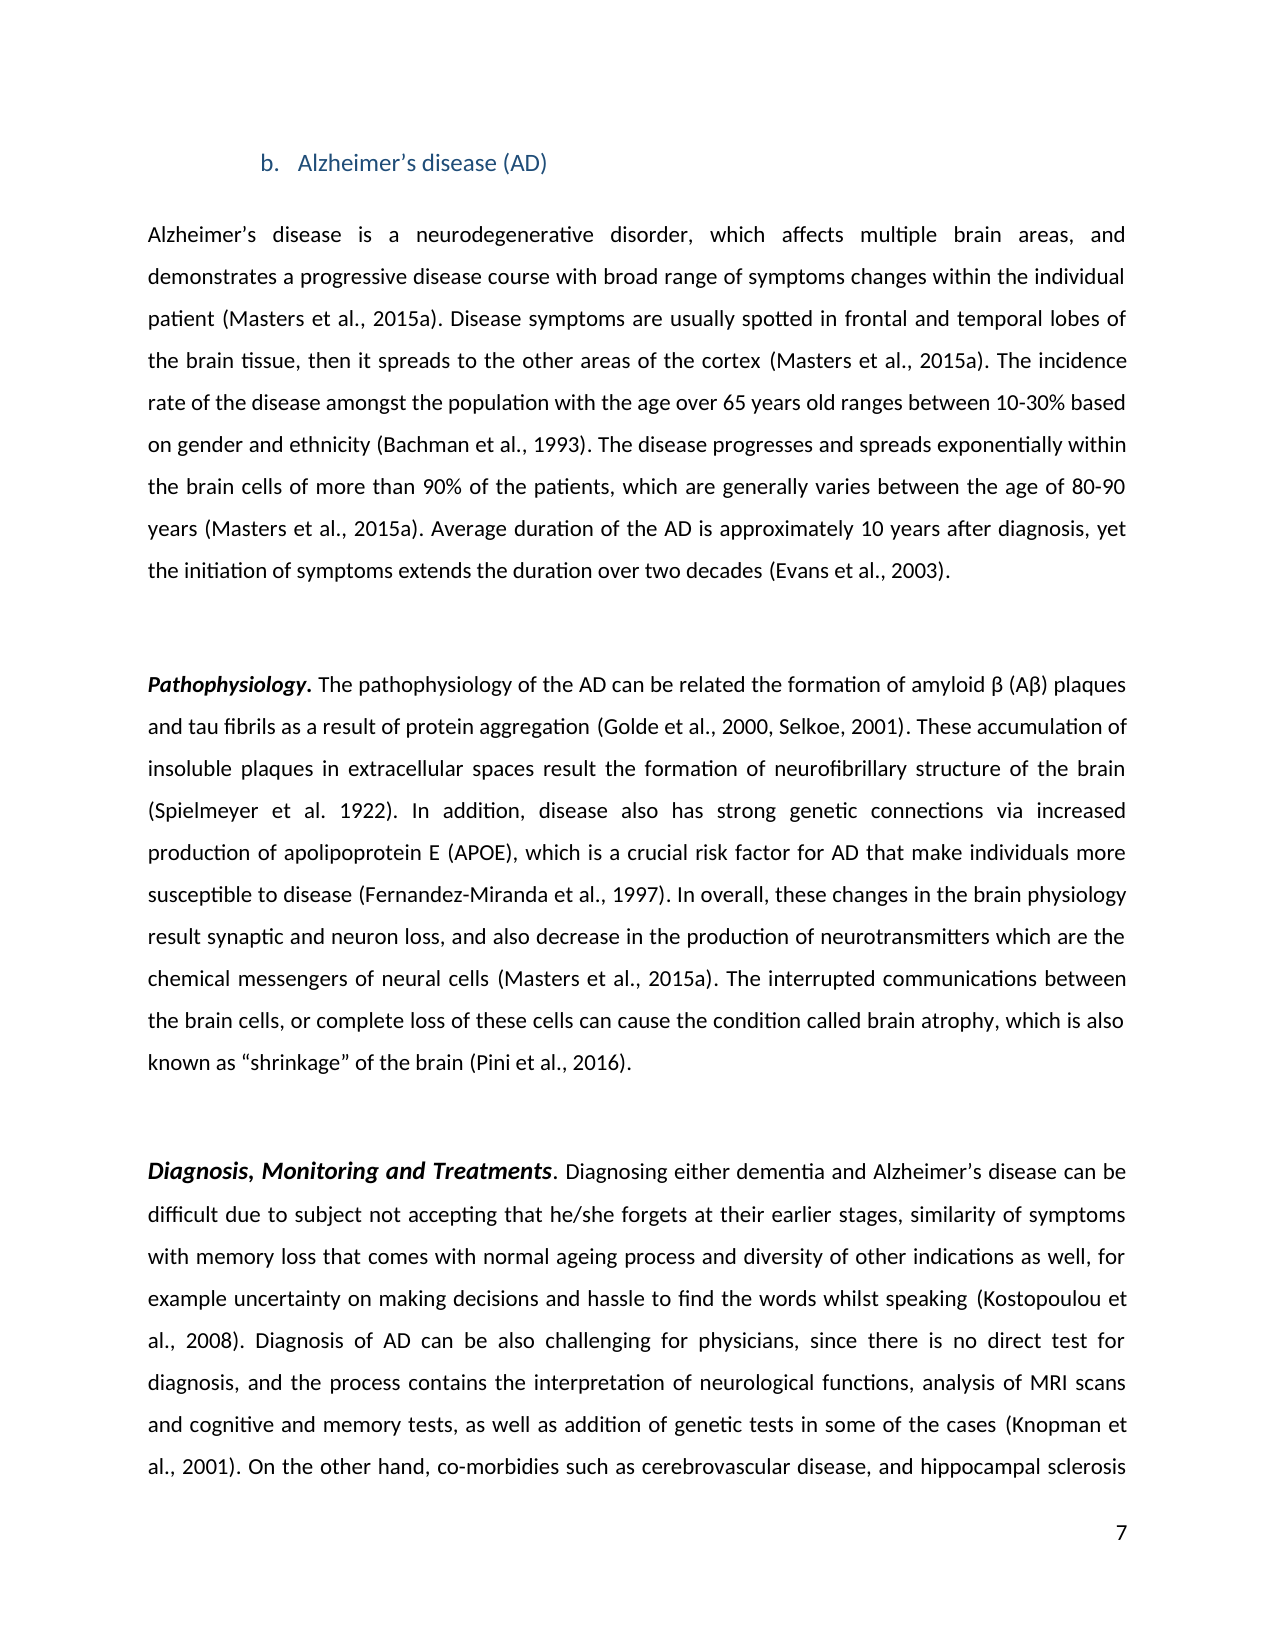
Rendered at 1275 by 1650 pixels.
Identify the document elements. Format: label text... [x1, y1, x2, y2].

subtitle Alzheimer’s disease (AD) [260, 148, 1127, 178]
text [148, 1155, 1127, 1480]
text Alzheimer’s disease is a neurodegenerative disorder, which affects multiple brain areas, and demonstrates a progressive disease course with broad range of symptoms changes within the individual patient (Masters et al., 2015a). Disease symptoms are usually spotted in frontal and temporal lobes of the brain tissue, then it spreads to the other areas of the cortex (Masters et al., 2015a). The incidence rate of the disease amongst the population with the age over 65 years old ranges between 10-30% based on gender and ethnicity (Bachman et al., 1993). The disease progresses and spreads exponentially within the brain cells of more than 90% of the patients, which are generally varies between the age of 80-90 years (Masters et al., 2015a). Average duration of the AD is approximately 10 years after diagnosis, yet the initiation of symptoms extends the duration over two decades (Evans et al., 2003). [148, 220, 1127, 584]
text Pathophysiology. The pathophysiology of the AD can be related the formation of amyloid β (Aβ) plaques and tau fibrils as a result of protein aggregation (Golde et al., 2000, Selkoe, 2001). These accumulation of insoluble plaques in extracellular spaces result the formation of neurofibrillary structure of the brain (Spielmeyer et al. 1922). In addition, disease also has strong genetic connections via increased production of apolipoprotein E (APOE), which is a crucial risk factor for AD that make individuals more susceptible to disease (Fernandez-Miranda et al., 1997). In overall, these changes in the brain physiology result synaptic and neuron loss, and also decrease in the production of neurotransmitters which are the chemical messengers of neural cells (Masters et al., 2015a). The interrupted communications between the brain cells, or complete loss of these cells can cause the condition called brain atrophy, which is also known as “shrinkage” of the brain (Pini et al., 2016). [148, 670, 1127, 1076]
